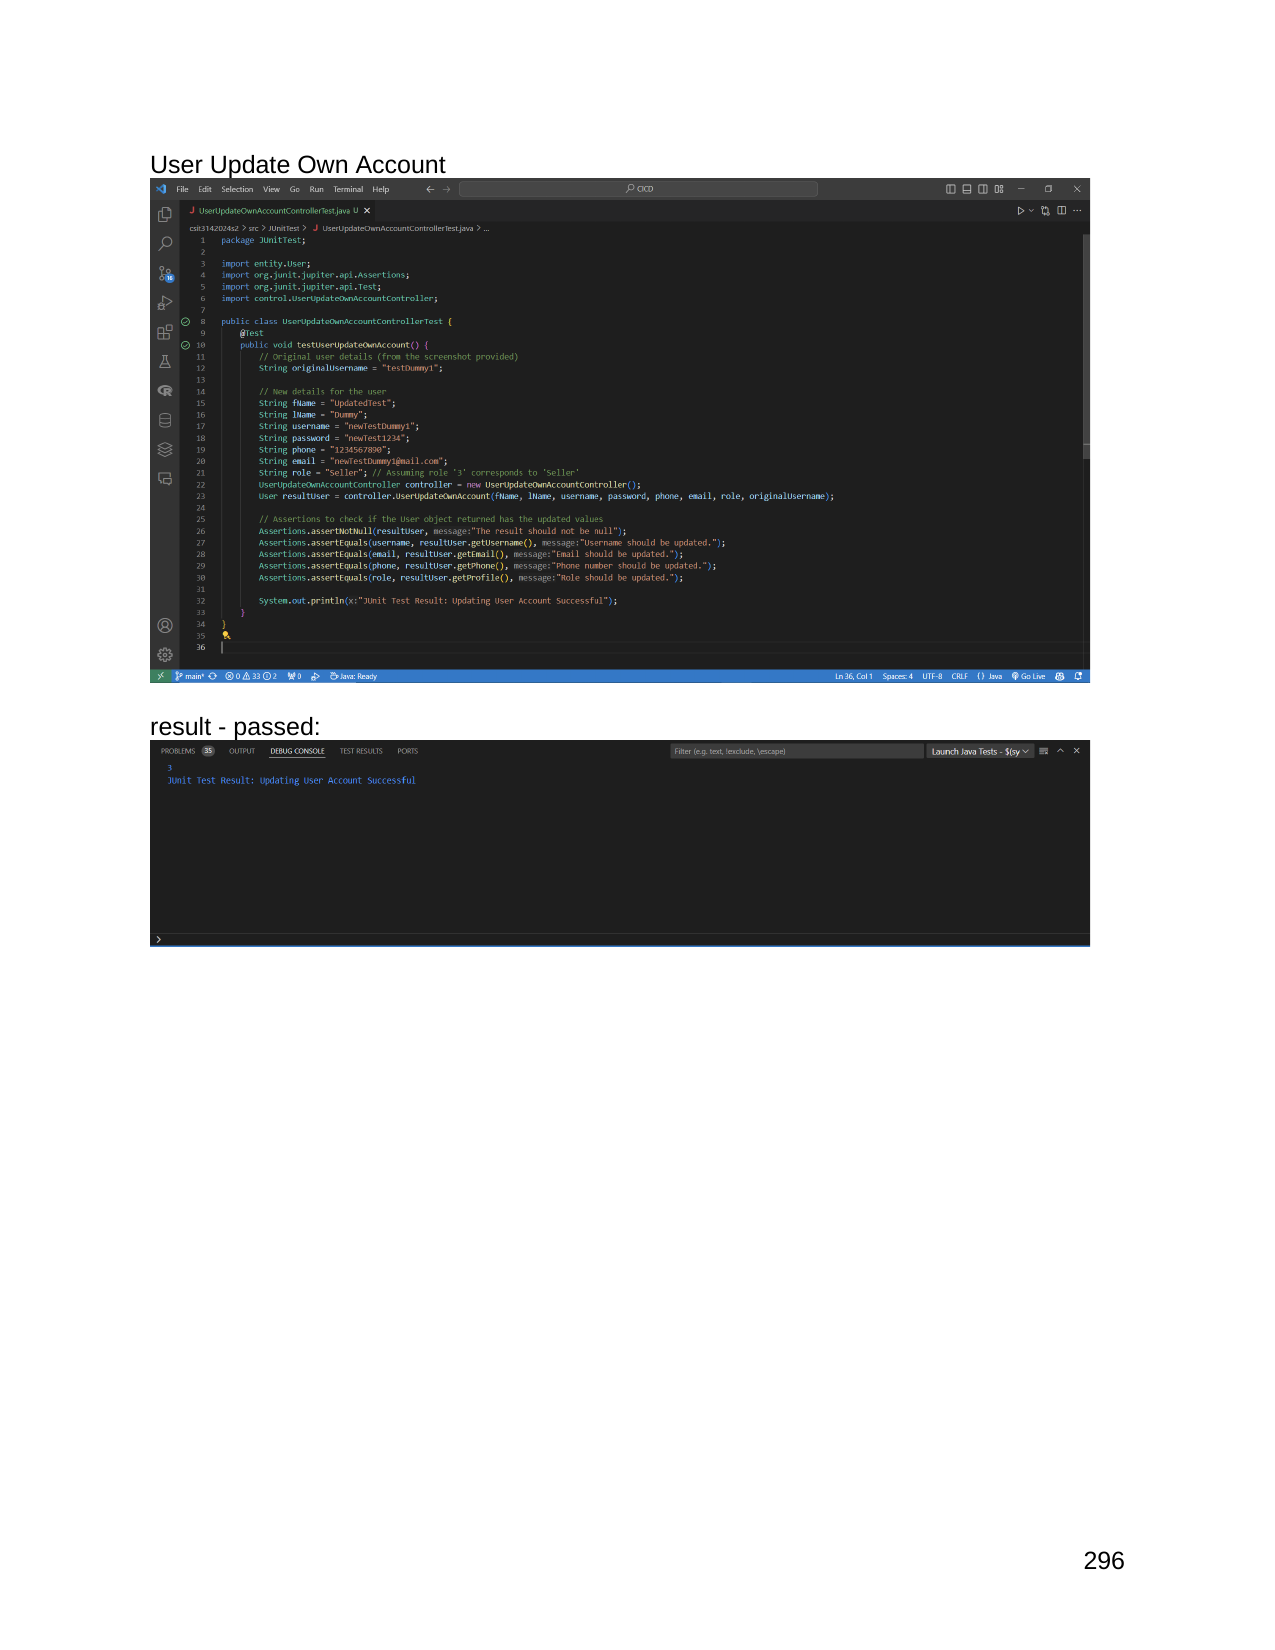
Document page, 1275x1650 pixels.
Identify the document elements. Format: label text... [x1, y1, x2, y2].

text result - passed: [150, 712, 1125, 740]
picture [150, 740, 1091, 947]
picture [150, 178, 1091, 683]
text User Update Own Account [150, 150, 1125, 179]
